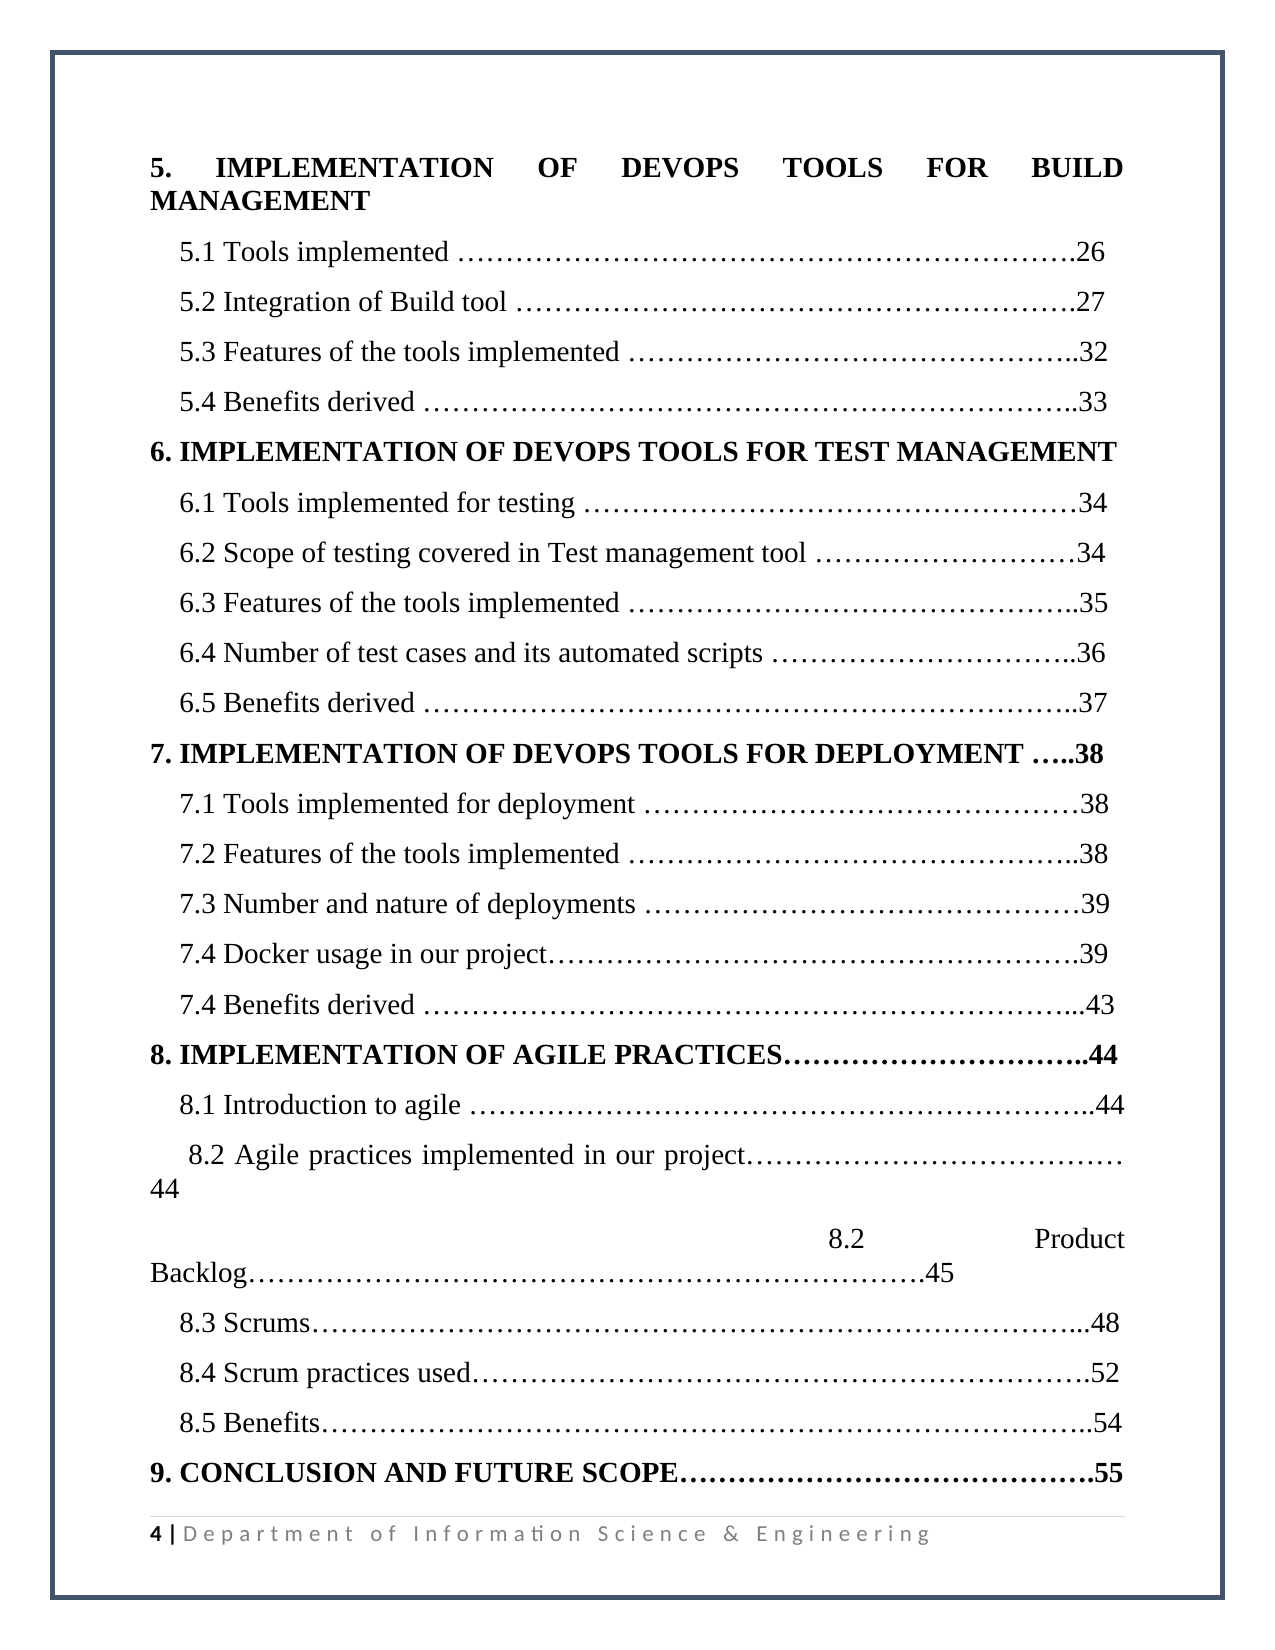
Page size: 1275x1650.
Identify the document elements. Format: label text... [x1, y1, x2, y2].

text 7.2 Features of the tools implemented ………………………………………..38 [150, 836, 1125, 870]
text 6.3 Features of the tools implemented ………………………………………..35 [150, 585, 1125, 619]
text 8.3 Scrums……………………………………………………………………...48 [150, 1305, 1125, 1338]
text 7.4 Benefits derived …………………………………………………………...43 [150, 987, 1125, 1020]
text 5.2 Integration of Build tool ………………………………………………….27 [150, 284, 1125, 317]
text 6.1 Tools implemented for testing ……………………………………………34 [150, 485, 1125, 518]
text 7. IMPLEMENTATION OF DEVOPS TOOLS FOR DEPLOYMENT …..38 [150, 736, 1125, 769]
text 7.4 Docker usage in our project……………………………………………….39 [150, 937, 1125, 970]
text 8.5 Benefits……………………………………………………………………..54 [150, 1405, 1125, 1439]
text 6. IMPLEMENTATION OF DEVOPS TOOLS FOR TEST MANAGEMENT [150, 434, 1125, 468]
text 5.3 Features of the tools implemented ………………………………………..32 [150, 334, 1125, 368]
text 5.1 Tools implemented ……………………………………………………….26 [150, 234, 1125, 267]
text 8. IMPLEMENTATION OF AGILE PRACTICES…………………………..44 [150, 1037, 1125, 1071]
text 9. CONCLUSION AND FUTURE SCOPE…………………………………….55 [150, 1456, 1125, 1489]
text 8.1 Introduction to agile ………………………………………………………..44 [150, 1087, 1125, 1121]
text 7.1 Tools implemented for deployment ………………………………………38 [150, 786, 1125, 819]
text 6.4 Number of test cases and its automated scripts …………………………..36 [150, 635, 1125, 669]
text 6.2 Scope of testing covered in Test management tool ………………………34 [150, 535, 1125, 568]
text 7.3 Number and nature of deployments ………………………………………39 [150, 886, 1125, 920]
text 8.2 Agile practices implemented in our project…………………………………44 [150, 1137, 1125, 1204]
text 8.2 Product Backlog…………………………………………………………….45 [150, 1221, 1125, 1288]
text 5.4 Benefits derived …………………………………………………………..33 [150, 384, 1125, 418]
text 5. IMPLEMENTATION OF DEVOPS TOOLS FOR BUILD MANAGEMENT [150, 150, 1125, 217]
text 8.4 Scrum practices used……………………………………………………….52 [150, 1355, 1125, 1389]
text 6.5 Benefits derived …………………………………………………………..37 [150, 686, 1125, 719]
